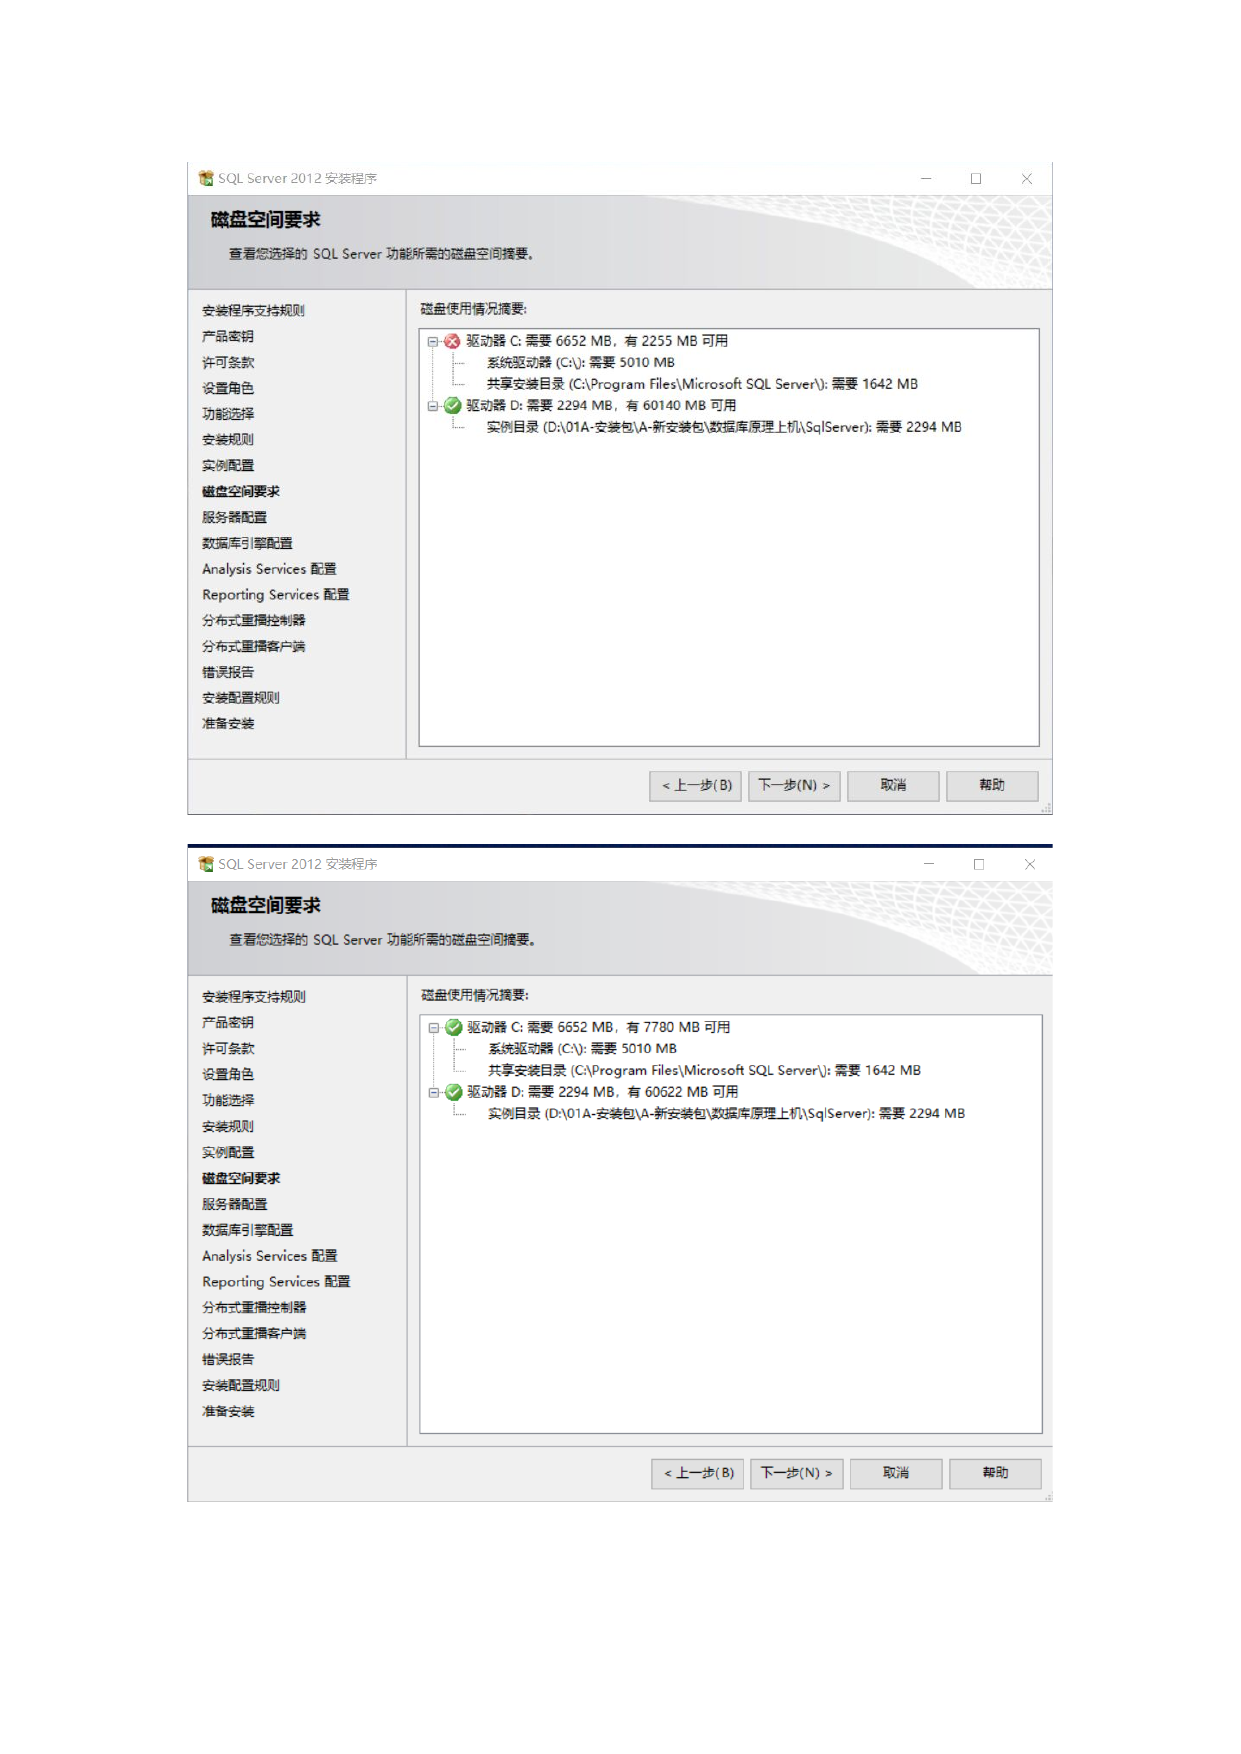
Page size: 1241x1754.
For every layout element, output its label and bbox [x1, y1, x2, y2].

picture [187, 162, 1053, 815]
picture [187, 844, 1053, 1502]
